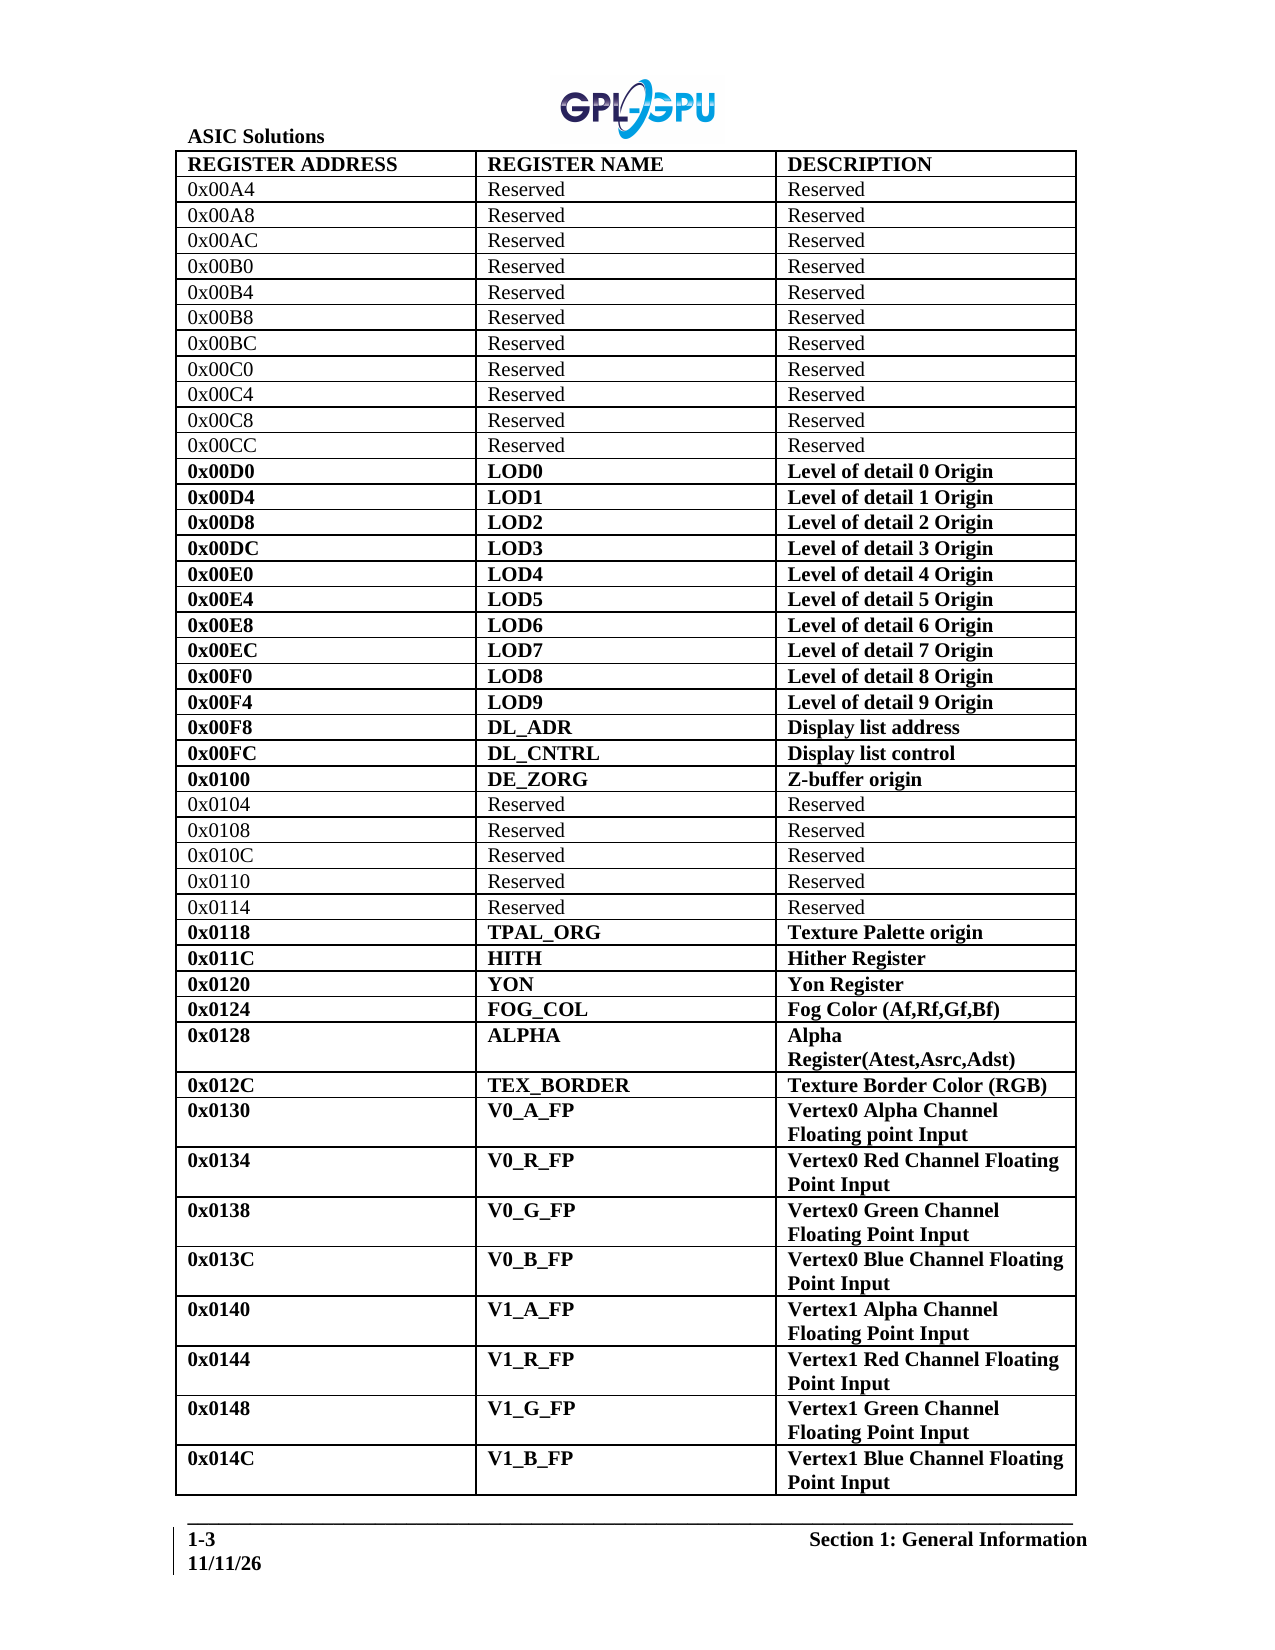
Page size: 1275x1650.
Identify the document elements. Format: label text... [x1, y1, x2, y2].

table_cell FOG_COL [477, 997, 775, 1021]
table_cell Display list control [777, 741, 1075, 765]
table_cell 0x0144 [177, 1347, 475, 1395]
table_cell DL_ADR [477, 715, 775, 739]
table_cell Reserved [477, 869, 775, 893]
table_cell Vertex1 Red Channel Floating Point Input [777, 1347, 1075, 1395]
table_cell LOD1 [477, 485, 775, 509]
table_cell Reserved [777, 280, 1075, 304]
table_cell 0x0128 [177, 1023, 475, 1071]
table_cell Reserved [777, 433, 1075, 457]
table_cell Texture Border Color (RGB) [777, 1073, 1075, 1097]
table_cell 0x00C8 [177, 408, 475, 432]
table_cell Reserved [477, 177, 775, 201]
table_cell Reserved [777, 895, 1075, 919]
table_cell LOD5 [477, 587, 775, 611]
table_cell Reserved [777, 305, 1075, 329]
table_cell Reserved [777, 818, 1075, 842]
table_cell 0x00F8 [177, 715, 475, 739]
table_cell 0x0124 [177, 997, 475, 1021]
table_cell DL_CNTRL [477, 741, 775, 765]
table_cell Reserved [777, 177, 1075, 201]
table_cell REGISTER ADDRESS [177, 152, 475, 176]
table_cell V1_A_FP [477, 1297, 775, 1345]
table_cell 0x00BC [177, 331, 475, 355]
table_cell Reserved [777, 843, 1075, 867]
table_cell Z-buffer origin [777, 767, 1075, 791]
table_cell Level of detail 3 Origin [777, 536, 1075, 560]
table_cell Reserved [777, 382, 1075, 406]
table_cell Fog Color (Af,Rf,Gf,Bf) [777, 997, 1075, 1021]
table_cell Vertex0 Blue Channel Floating Point Input [777, 1247, 1075, 1295]
table_cell 0x0100 [177, 767, 475, 791]
table_cell Level of detail 1 Origin [777, 485, 1075, 509]
table_cell 0x00AC [177, 228, 475, 252]
table_cell Reserved [477, 203, 775, 227]
table_cell Yon Register [777, 972, 1075, 996]
table_cell Reserved [777, 357, 1075, 381]
table_cell 0x0118 [177, 920, 475, 944]
table_cell Reserved [477, 280, 775, 304]
table_cell Vertex1 Alpha Channel Floating Point Input [777, 1297, 1075, 1345]
table_cell Reserved [477, 228, 775, 252]
table_cell 0x00C4 [177, 382, 475, 406]
table_cell 0x0114 [177, 895, 475, 919]
table_cell Reserved [477, 408, 775, 432]
table_cell DESCRIPTION [777, 152, 1075, 176]
table_cell LOD7 [477, 638, 775, 662]
table_cell ALPHA [477, 1023, 775, 1071]
table_cell 0x0110 [177, 869, 475, 893]
table_cell 0x013C [177, 1247, 475, 1295]
table_cell Level of detail 2 Origin [777, 510, 1075, 534]
table_cell 0x00D8 [177, 510, 475, 534]
table_cell Reserved [777, 331, 1075, 355]
table_cell Vertex0 Green Channel Floating Point Input [777, 1198, 1075, 1246]
table_cell Level of detail 9 Origin [777, 690, 1075, 714]
table_cell Reserved [477, 331, 775, 355]
table_cell V1_G_FP [477, 1396, 775, 1444]
table_cell 0x0138 [177, 1198, 475, 1246]
table_cell 0x00EC [177, 638, 475, 662]
table_cell Reserved [777, 408, 1075, 432]
table_cell V0_R_FP [477, 1148, 775, 1196]
table_cell 0x0134 [177, 1148, 475, 1196]
table_cell TPAL_ORG [477, 920, 775, 944]
table_cell 0x011C [177, 946, 475, 970]
table_cell Reserved [777, 254, 1075, 278]
table_cell Reserved [777, 792, 1075, 816]
table_cell Reserved [477, 843, 775, 867]
table_cell Vertex1 Blue Channel Floating Point Input [777, 1446, 1075, 1494]
table_cell HITH [477, 946, 775, 970]
table_cell Hither Register [777, 946, 1075, 970]
table_cell 0x00E0 [177, 562, 475, 586]
table_cell LOD4 [477, 562, 775, 586]
table_cell V0_B_FP [477, 1247, 775, 1295]
table_cell 0x0108 [177, 818, 475, 842]
table_cell 0x00D4 [177, 485, 475, 509]
table_cell 0x0140 [177, 1297, 475, 1345]
table_cell Reserved [477, 382, 775, 406]
table_cell 0x00E4 [177, 587, 475, 611]
table_cell Reserved [477, 792, 775, 816]
table_cell LOD6 [477, 613, 775, 637]
table_cell V1_B_FP [477, 1446, 775, 1494]
table_cell V0_A_FP [477, 1098, 775, 1146]
table_cell 0x00B4 [177, 280, 475, 304]
table_cell Alpha Register(Atest,Asrc,Adst) [777, 1023, 1075, 1071]
table_cell V0_G_FP [477, 1198, 775, 1246]
table_cell Level of detail 6 Origin [777, 613, 1075, 637]
table_cell Display list address [777, 715, 1075, 739]
table_cell Texture Palette origin [777, 920, 1075, 944]
table_cell Reserved [477, 357, 775, 381]
table_cell LOD3 [477, 536, 775, 560]
table_cell Vertex1 Green Channel Floating Point Input [777, 1396, 1075, 1444]
table_cell 0x00A4 [177, 177, 475, 201]
table_cell REGISTER NAME [477, 152, 775, 176]
table_cell Reserved [477, 895, 775, 919]
table_cell Reserved [477, 818, 775, 842]
table_cell 0x00B8 [177, 305, 475, 329]
table_cell 0x014C [177, 1446, 475, 1494]
table_cell LOD8 [477, 664, 775, 688]
table_cell 0x0120 [177, 972, 475, 996]
table_cell Level of detail 0 Origin [777, 459, 1075, 483]
table_cell Vertex0 Alpha Channel Floating point Input [777, 1098, 1075, 1146]
table_cell DE_ZORG [477, 767, 775, 791]
table_cell 0x00D0 [177, 459, 475, 483]
table_cell 0x00E8 [177, 613, 475, 637]
table_cell Reserved [777, 869, 1075, 893]
table_cell 0x012C [177, 1073, 475, 1097]
table_cell Reserved [477, 433, 775, 457]
table_cell 0x00B0 [177, 254, 475, 278]
table_cell LOD9 [477, 690, 775, 714]
picture [550, 75, 725, 144]
table_cell 0x00FC [177, 741, 475, 765]
table_cell 0x00DC [177, 536, 475, 560]
table_cell Level of detail 4 Origin [777, 562, 1075, 586]
table_cell LOD2 [477, 510, 775, 534]
table_cell 0x0104 [177, 792, 475, 816]
table_cell 0x00C0 [177, 357, 475, 381]
table_cell YON [477, 972, 775, 996]
table_cell 0x00CC [177, 433, 475, 457]
table_cell Reserved [477, 305, 775, 329]
table_cell Reserved [477, 254, 775, 278]
table_cell 0x0130 [177, 1098, 475, 1146]
table_cell TEX_BORDER [477, 1073, 775, 1097]
table_cell 0x010C [177, 843, 475, 867]
table_cell Vertex0 Red Channel Floating Point Input [777, 1148, 1075, 1196]
table_cell V1_R_FP [477, 1347, 775, 1395]
table_cell Level of detail 8 Origin [777, 664, 1075, 688]
table_cell 0x00F0 [177, 664, 475, 688]
table_cell Level of detail 5 Origin [777, 587, 1075, 611]
table_cell Reserved [777, 228, 1075, 252]
table_cell Level of detail 7 Origin [777, 638, 1075, 662]
table_cell 0x0148 [177, 1396, 475, 1444]
table_cell Reserved [777, 203, 1075, 227]
table_cell LOD0 [477, 459, 775, 483]
table_cell 0x00F4 [177, 690, 475, 714]
table_cell 0x00A8 [177, 203, 475, 227]
